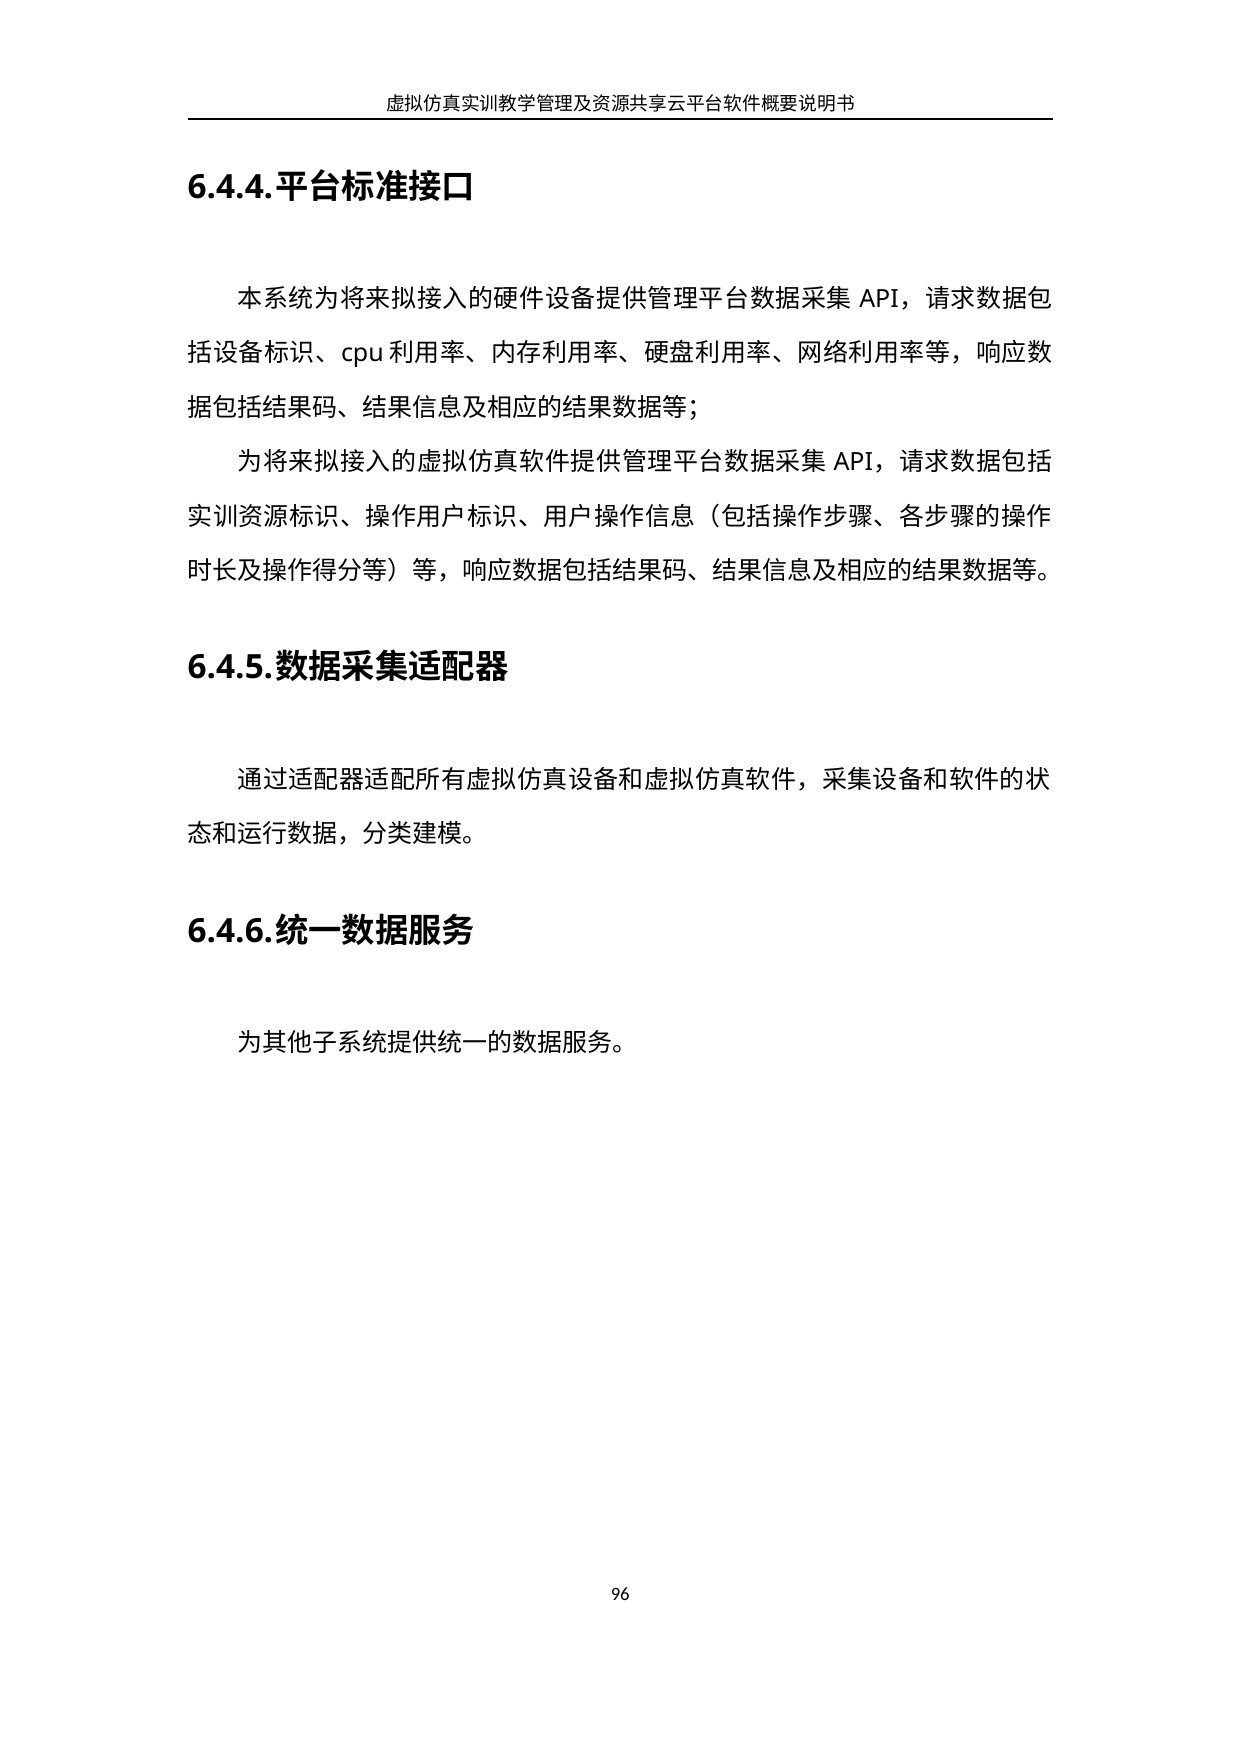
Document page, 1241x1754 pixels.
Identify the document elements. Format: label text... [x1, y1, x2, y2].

subtitle 统一数据服务 [187, 895, 1053, 960]
text 为其他子系统提供统一的数据服务。 [187, 1022, 1053, 1059]
text 为将来拟接入的虚拟仿真软件提供管理平台数据采集API，请求数据包括实训资源标识、操作用户标识、用户操作信息（包括操作步骤、各步骤的操作时长及操作得分等）等，响应数据包括结果码、结果信息及相应的结果数据等。 [187, 442, 1053, 587]
text 本系统为将来拟接入的硬件设备提供管理平台数据采集API，请求数据包括设备标识、cpu利用率、内存利用率、硬盘利用率、网络利用率等，响应数据包括结果码、结果信息及相应的结果数据等； [187, 278, 1053, 423]
subtitle 数据采集适配器 [187, 632, 1053, 697]
subtitle 平台标准接口 [187, 151, 1053, 216]
text 通过适配器适配所有虚拟仿真设备和虚拟仿真软件，采集设备和软件的状态和运行数据，分类建模。 [187, 759, 1053, 850]
